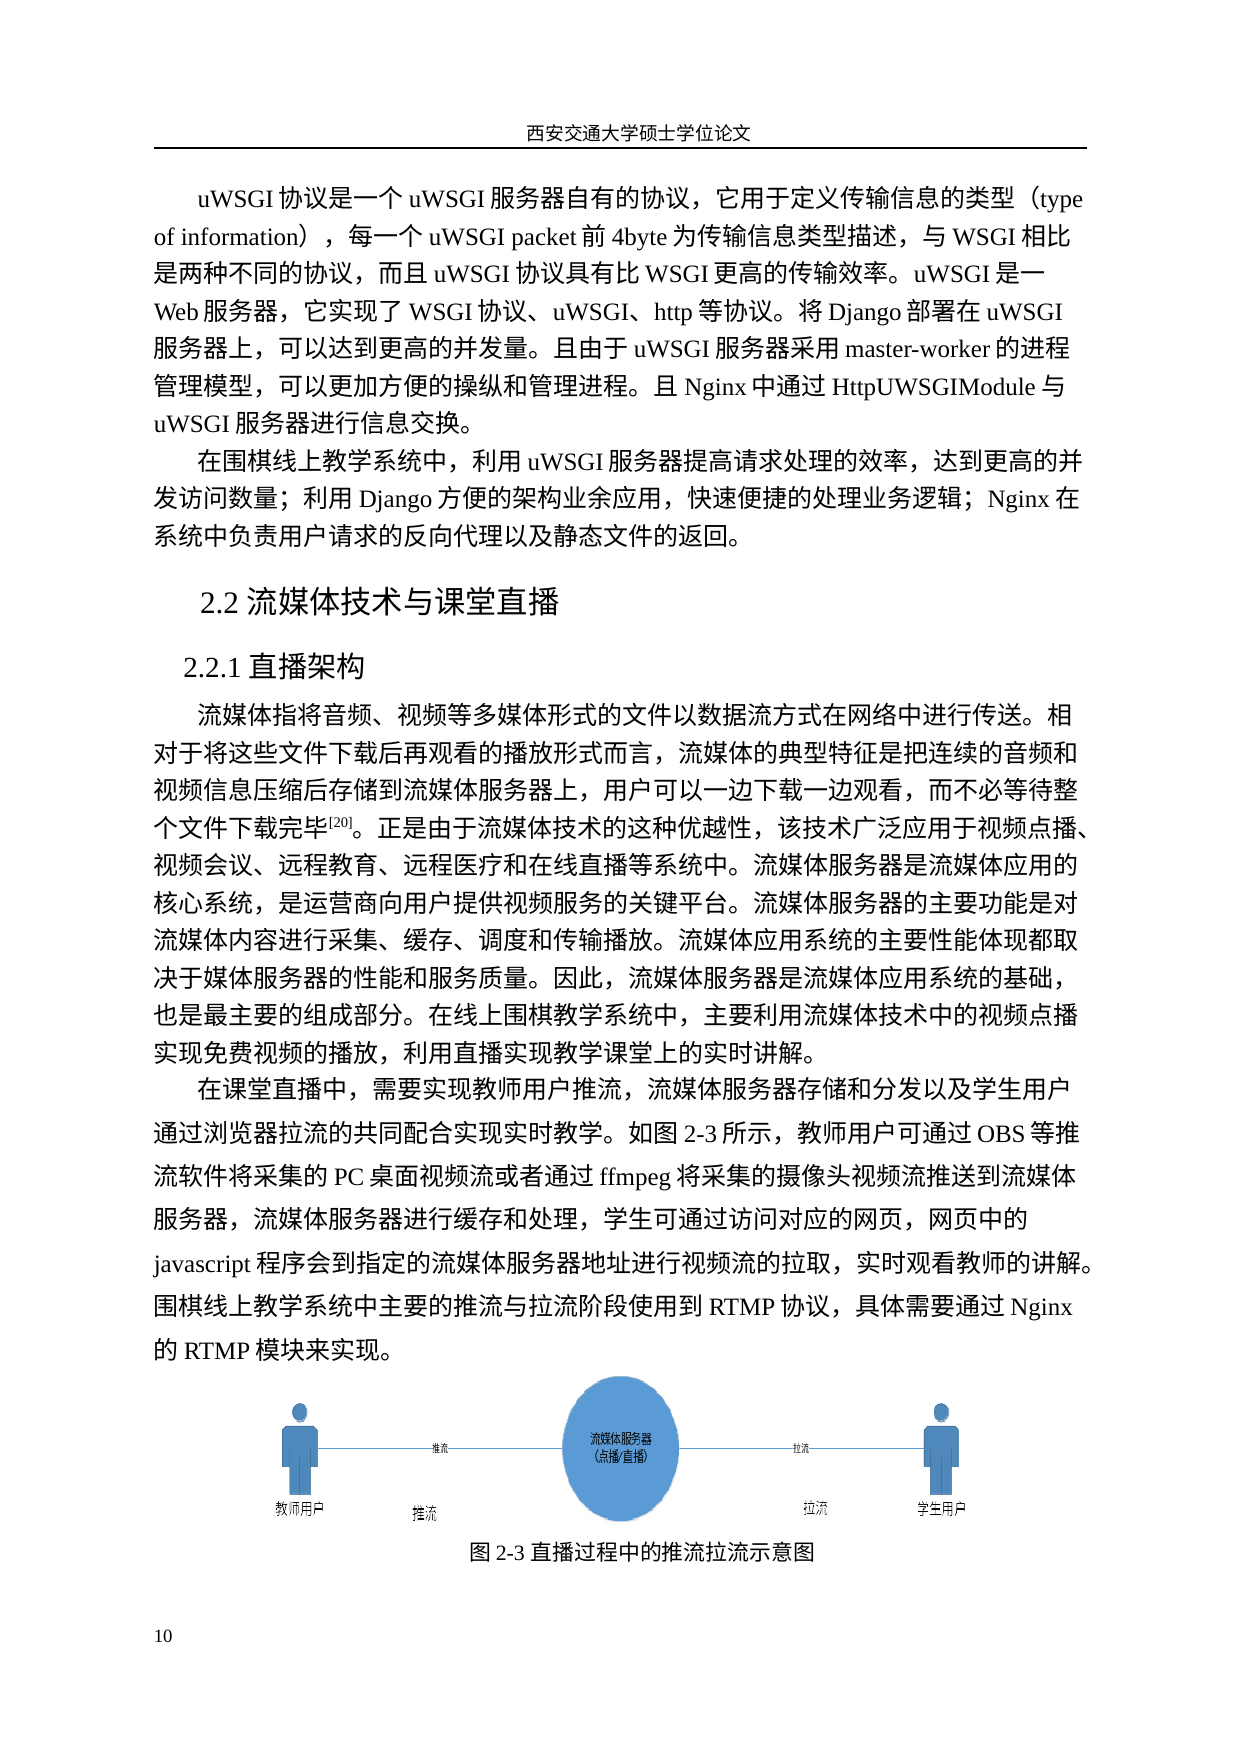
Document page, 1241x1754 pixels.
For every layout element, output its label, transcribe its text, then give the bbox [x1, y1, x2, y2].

text uWSGI协议是一个uWSGI服务器自有的协议，它用于定义传输信息的类型（type of information），每一个uWSGI packet前4byte为传输信息类型描述，与WSGI相比是两种不同的协议，而且uWSGI协议具有比WSGI更高的传输效率。uWSGI是一Web服务器，它实现了WSGI协议、uWSGI、http等协议。将Django部署在uWSGI服务器上，可以达到更高的并发量。且由于uWSGI服务器采用master-worker的进程管理模型，可以更加方便的操纵和管理进程。且 Nginx中通过HttpUWSGIModule与uWSGI服务器进行信息交换。 [153, 177, 1087, 440]
text 在课堂直播中，需要实现教师用户推流，流媒体服务器存储和分发以及学生用户通过浏览器拉流的共同配合实现实时教学。如图2-3所示，教师用户可通过OBS等推流软件将采集的PC桌面视频流或者通过ffmpeg将采集的摄像头视频流推送到流媒体服务器，流媒体服务器进行缓存和处理，学生可通过访问对应的网页，网页中的javascript程序会到指定的流媒体服务器地址进行视频流的拉取，实时观看教师的讲解。围棋线上教学系统中主要的推流与拉流阶段使用到RTMP协议，具体需要通过Nginx的RTMP模块来实现。 [153, 1069, 1087, 1276]
text 在围棋线上教学系统中，利用uWSGI服务器提高请求处理的效率，达到更高的并发访问数量；利用Django方便的架构业余应用，快速便捷的处理业务逻辑；Nginx在系统中负责用户请求的反向代理以及静态文件的返回。 [153, 440, 1087, 552]
text 图2-3 直播过程中的推流拉流示意图 [153, 1529, 1087, 1566]
subtitle 流媒体技术与课堂直播 [200, 577, 1087, 622]
text 流媒体指将音频、视频等多媒体形式的文件以数据流方式在网络中进行传送。相对于将这些文件下载后再观看的播放形式而言，流媒体的典型特征是把连续的音频和视频信息压缩后存储到流媒体服务器上，用户可以一边下载一边观看，而不必等待整个文件下载完毕[20]。正是由于流媒体技术的这种优越性，该技术广泛应用于视频点播、视频会议、远程教育、远程医疗和在线直播等系统中。流媒体服务器是流媒体应用的核心系统，是运营商向用户提供视频服务的关键平台。流媒体服务器的主要功能是对流媒体内容进行采集、缓存、调度和传输播放。流媒体应用系统的主要性能体现都取决于媒体服务器的性能和服务质量。因此，流媒体服务器是流媒体应用系统的基础，也是最主要的组成部分。在线上围棋教学系统中，主要利用流媒体技术中的视频点播实现免费视频的播放，利用直播实现教学课堂上的实时讲解。 [153, 694, 1087, 1069]
subtitle 直播架构 [183, 644, 1087, 686]
text 在课堂直播中，需要实现教师用户推流，流媒体服务器存储和分发以及学生用户通过浏览器拉流的共同配合实现实时教学。如图2-3所示，教师用户可通过OBS等推流软件将采集的PC桌面视频流或者通过ffmpeg将采集的摄像头视频流推送到流媒体服务器，流媒体服务器进行缓存和处理，学生可通过访问对应的网页，网页中的javascript程序会到指定的流媒体服务器地址进行视频流的拉取，实时观看教师的讲解。围棋线上教学系统中主要的推流与拉流阶段使用到RTMP协议，具体需要通过Nginx的RTMP模块来实现。 [153, 1277, 1087, 1366]
